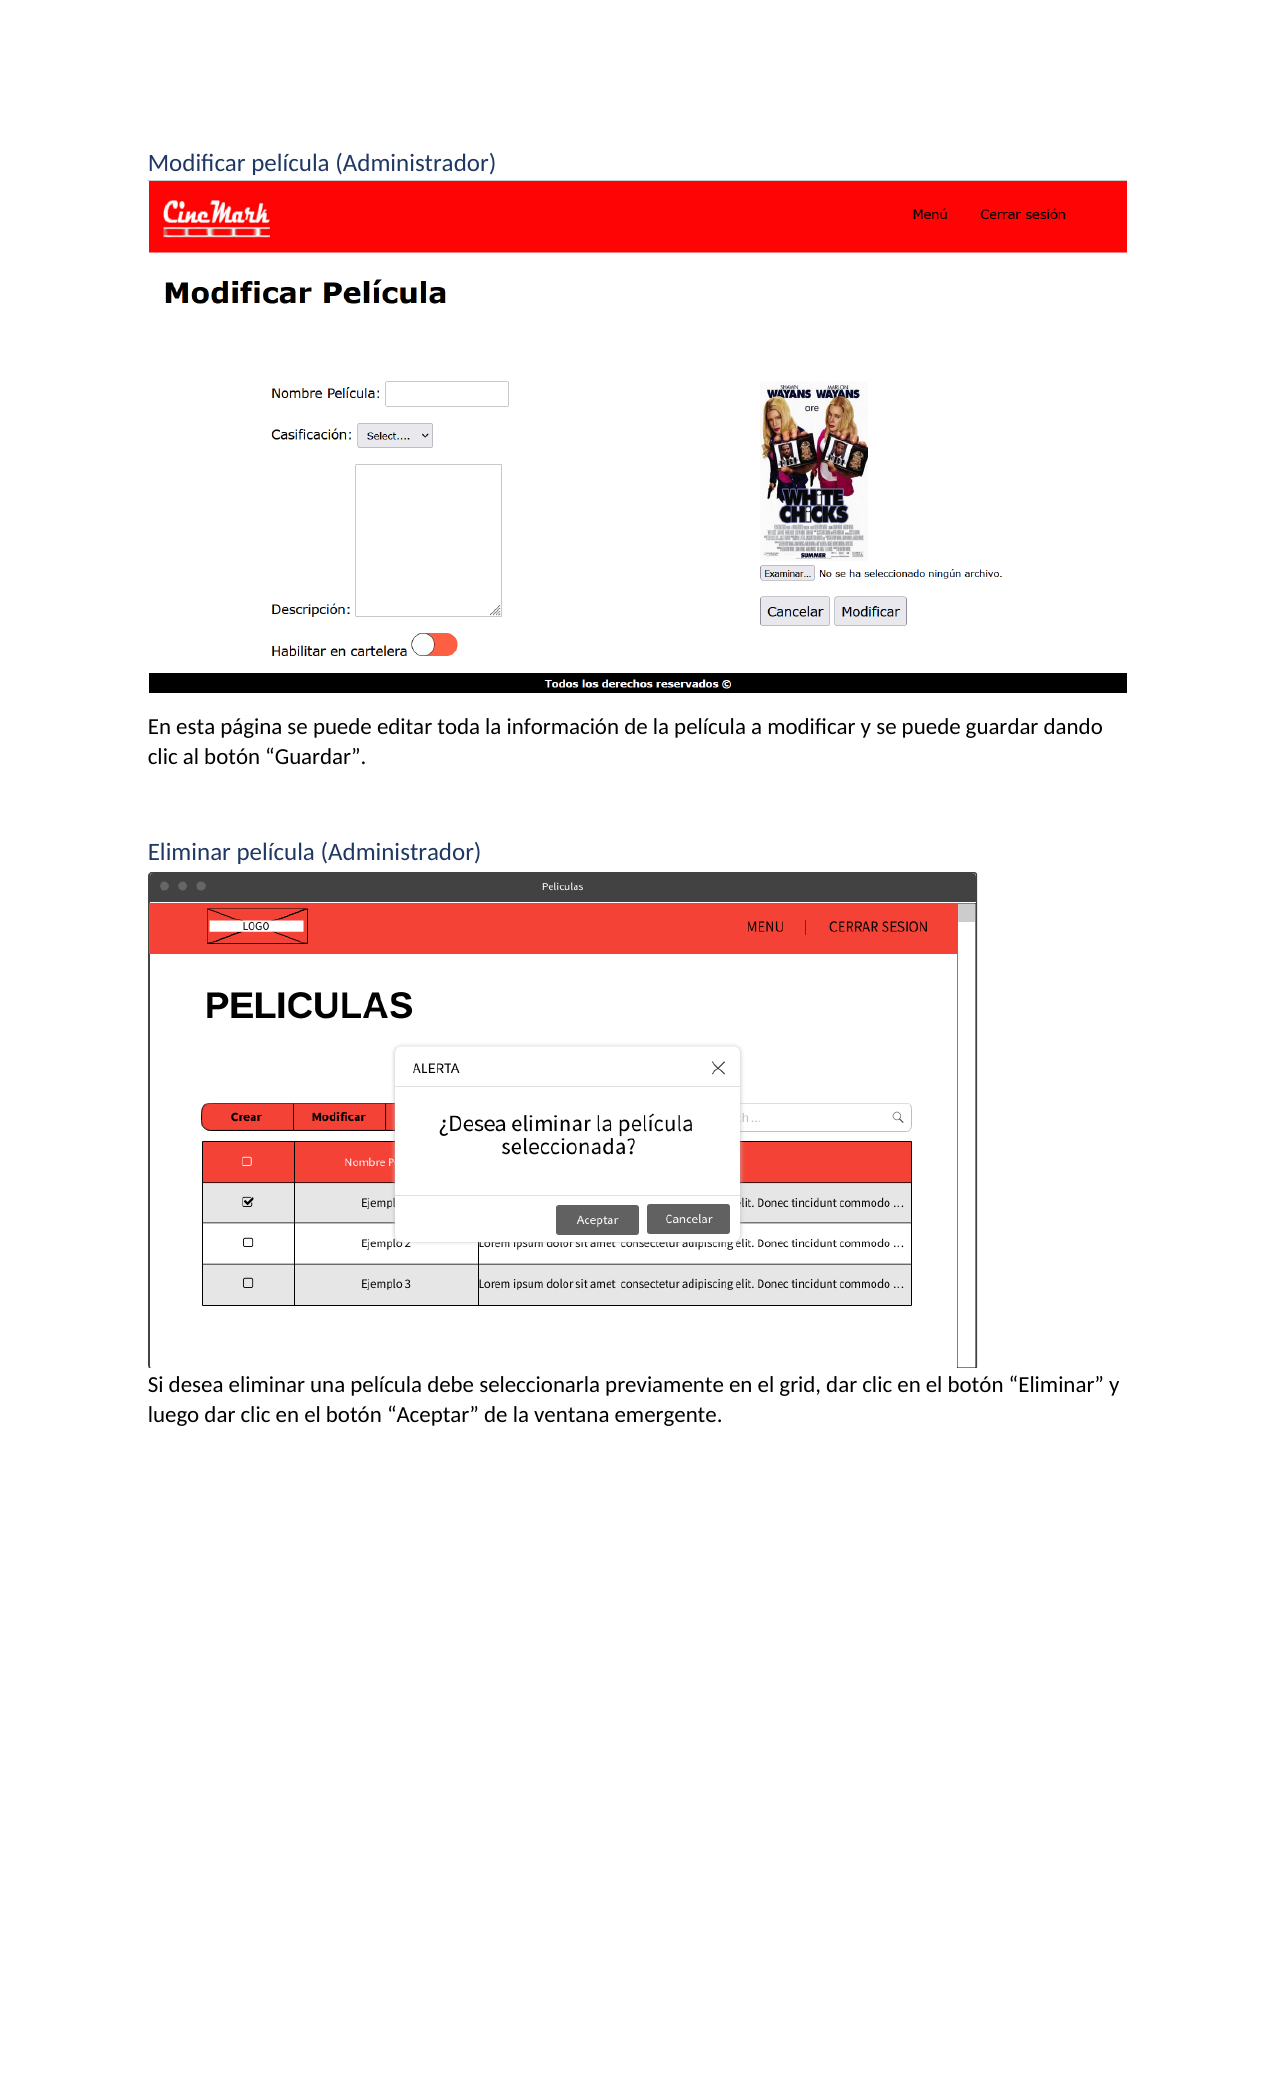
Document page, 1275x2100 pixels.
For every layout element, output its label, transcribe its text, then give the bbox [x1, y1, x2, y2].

text Modificar película (Administrador) [148, 148, 1127, 178]
text Eliminar película (Administrador) [148, 836, 1127, 866]
text En esta página se puede editar toda la información de la película a modificar y se puede guardar dando clic al botón “Guardar”. [148, 712, 1127, 770]
picture [147, 872, 978, 1368]
picture [147, 180, 1128, 693]
text Si desea eliminar una película debe seleccionarla previamente en el grid, dar clic en el botón “Eliminar” y luego dar clic en el botón “Aceptar” de la ventana emergente. [148, 1370, 1127, 1428]
